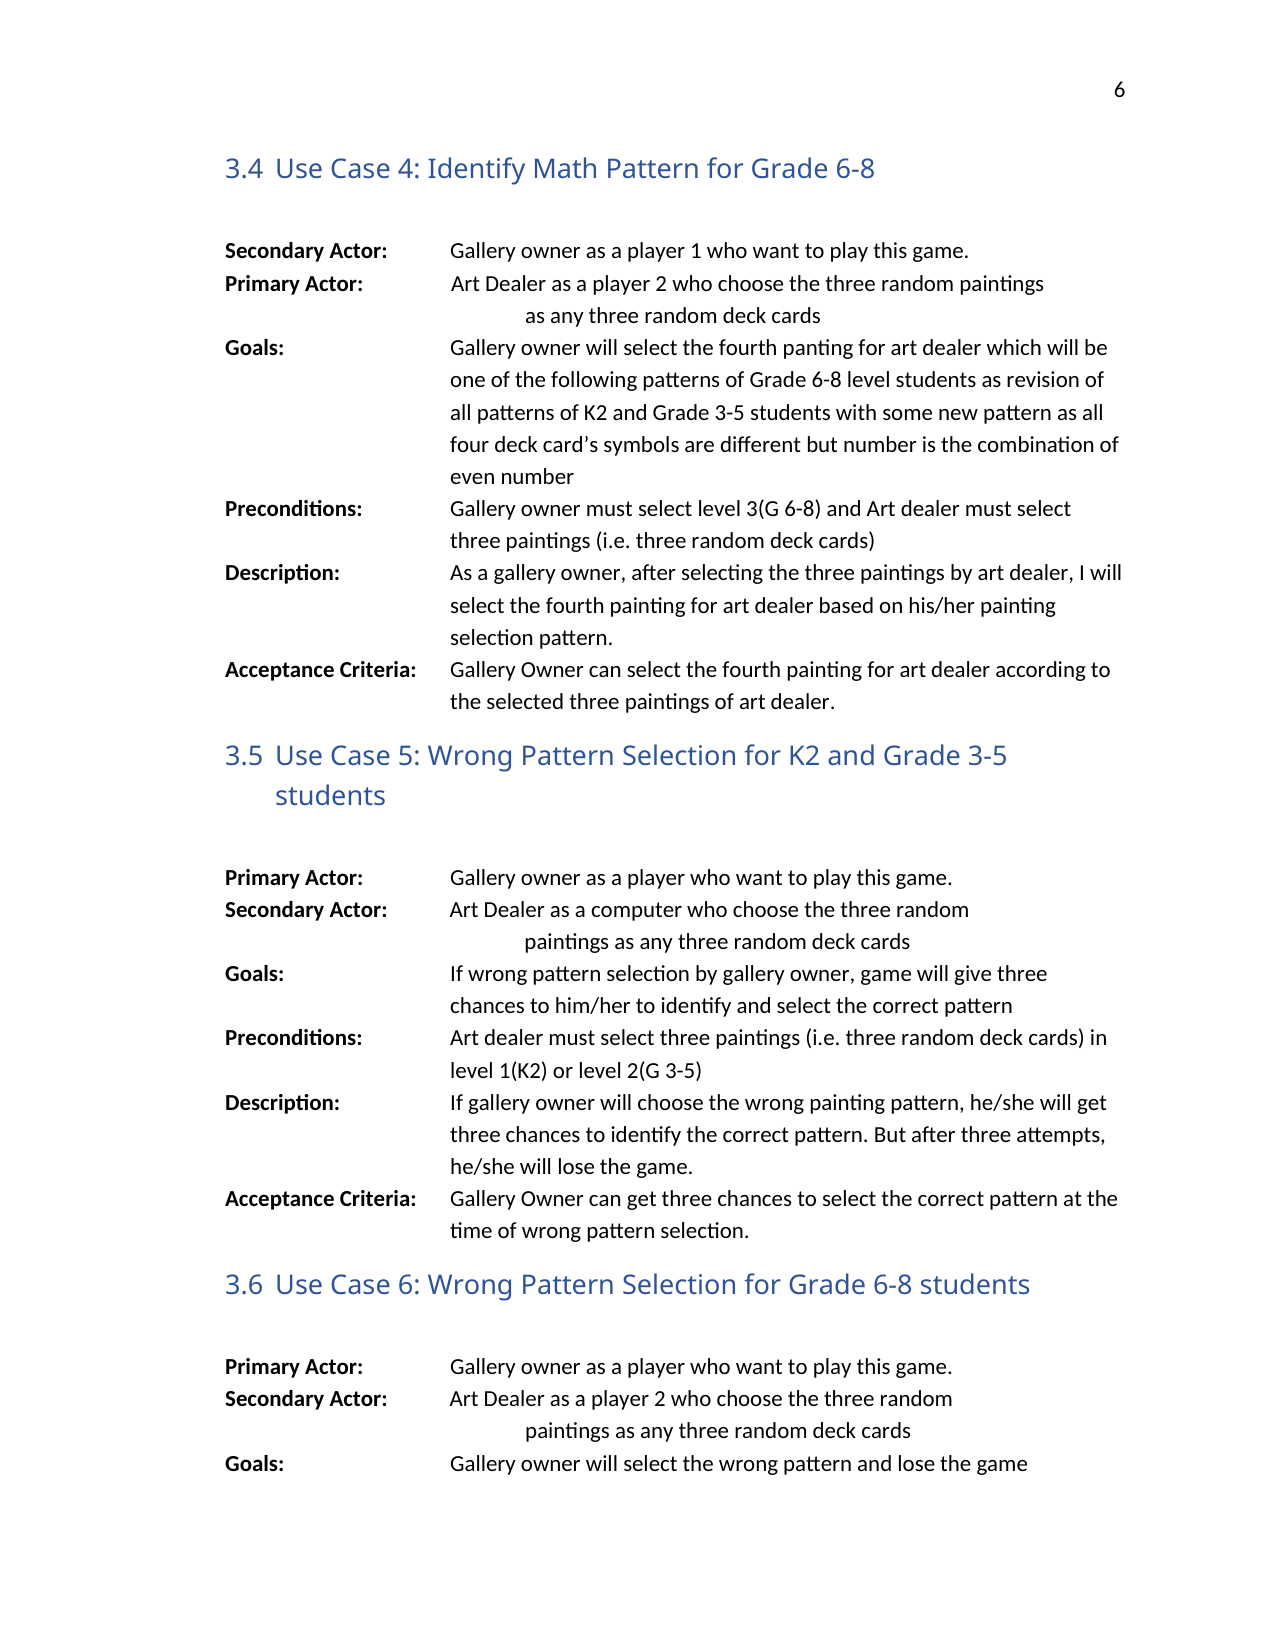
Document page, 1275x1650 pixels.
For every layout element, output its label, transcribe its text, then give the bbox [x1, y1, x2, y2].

list Primary Actor: Gallery owner as a player who want to play this game. [225, 863, 1125, 891]
list Acceptance Criteria: Gallery Owner can select the fourth painting for art dealer according to the selected three paintings of art dealer. [225, 655, 1125, 715]
list Secondary Actor: Gallery owner as a player 1 who want to play this game. [225, 237, 1125, 265]
list Goals: Gallery owner will select the wrong pattern and lose the game [225, 1449, 1125, 1477]
list Goals: If wrong pattern selection by gallery owner, game will give three chances to him/her to identify and select the correct pattern [225, 959, 1125, 1019]
list Secondary Actor: Art Dealer as a player 2 who choose the three random paintings as any three random deck cards [225, 1384, 1125, 1444]
list Primary Actor: Gallery owner as a player who want to play this game. [225, 1352, 1125, 1380]
list Preconditions: Gallery owner must select level 3(G 6-8) and Art dealer must select three paintings (i.e. three random deck cards) [225, 494, 1125, 554]
list Preconditions: Art dealer must select three paintings (i.e. three random deck cards) in level 1(K2) or level 2(G 3-5) [225, 1023, 1125, 1084]
list Description: If gallery owner will choose the wrong painting pattern, he/she will get three chances to identify the correct pattern. But after three attempts, he/she will lose the game. [225, 1088, 1125, 1180]
subtitle Use Case 6: Wrong Pattern Selection for Grade 6-8 students [225, 1266, 1125, 1302]
list Description: As a gallery owner, after selecting the three paintings by art dealer, I will select the fourth painting for art dealer based on his/her painting selection pattern. [225, 558, 1125, 651]
subtitle Use Case 5: Wrong Pattern Selection for K2 and Grade 3-5 students [225, 736, 1125, 813]
subtitle Use Case 4: Identify Math Pattern for Grade 6-8 [225, 150, 1125, 187]
list Goals: Gallery owner will select the fourth panting for art dealer which will be one of the following patterns of Grade 6-8 level students as revision of all patterns of K2 and Grade 3-5 students with some new pattern as all four deck card’s symbols are different but number is the combination of even number [225, 333, 1125, 490]
list Secondary Actor: Art Dealer as a computer who choose the three random paintings as any three random deck cards [225, 895, 1125, 955]
list Acceptance Criteria: Gallery Owner can get three chances to select the correct pattern at the time of wrong pattern selection. [225, 1184, 1125, 1245]
list Primary Actor: Art Dealer as a player 2 who choose the three random paintings as any three random deck cards [225, 269, 1125, 329]
